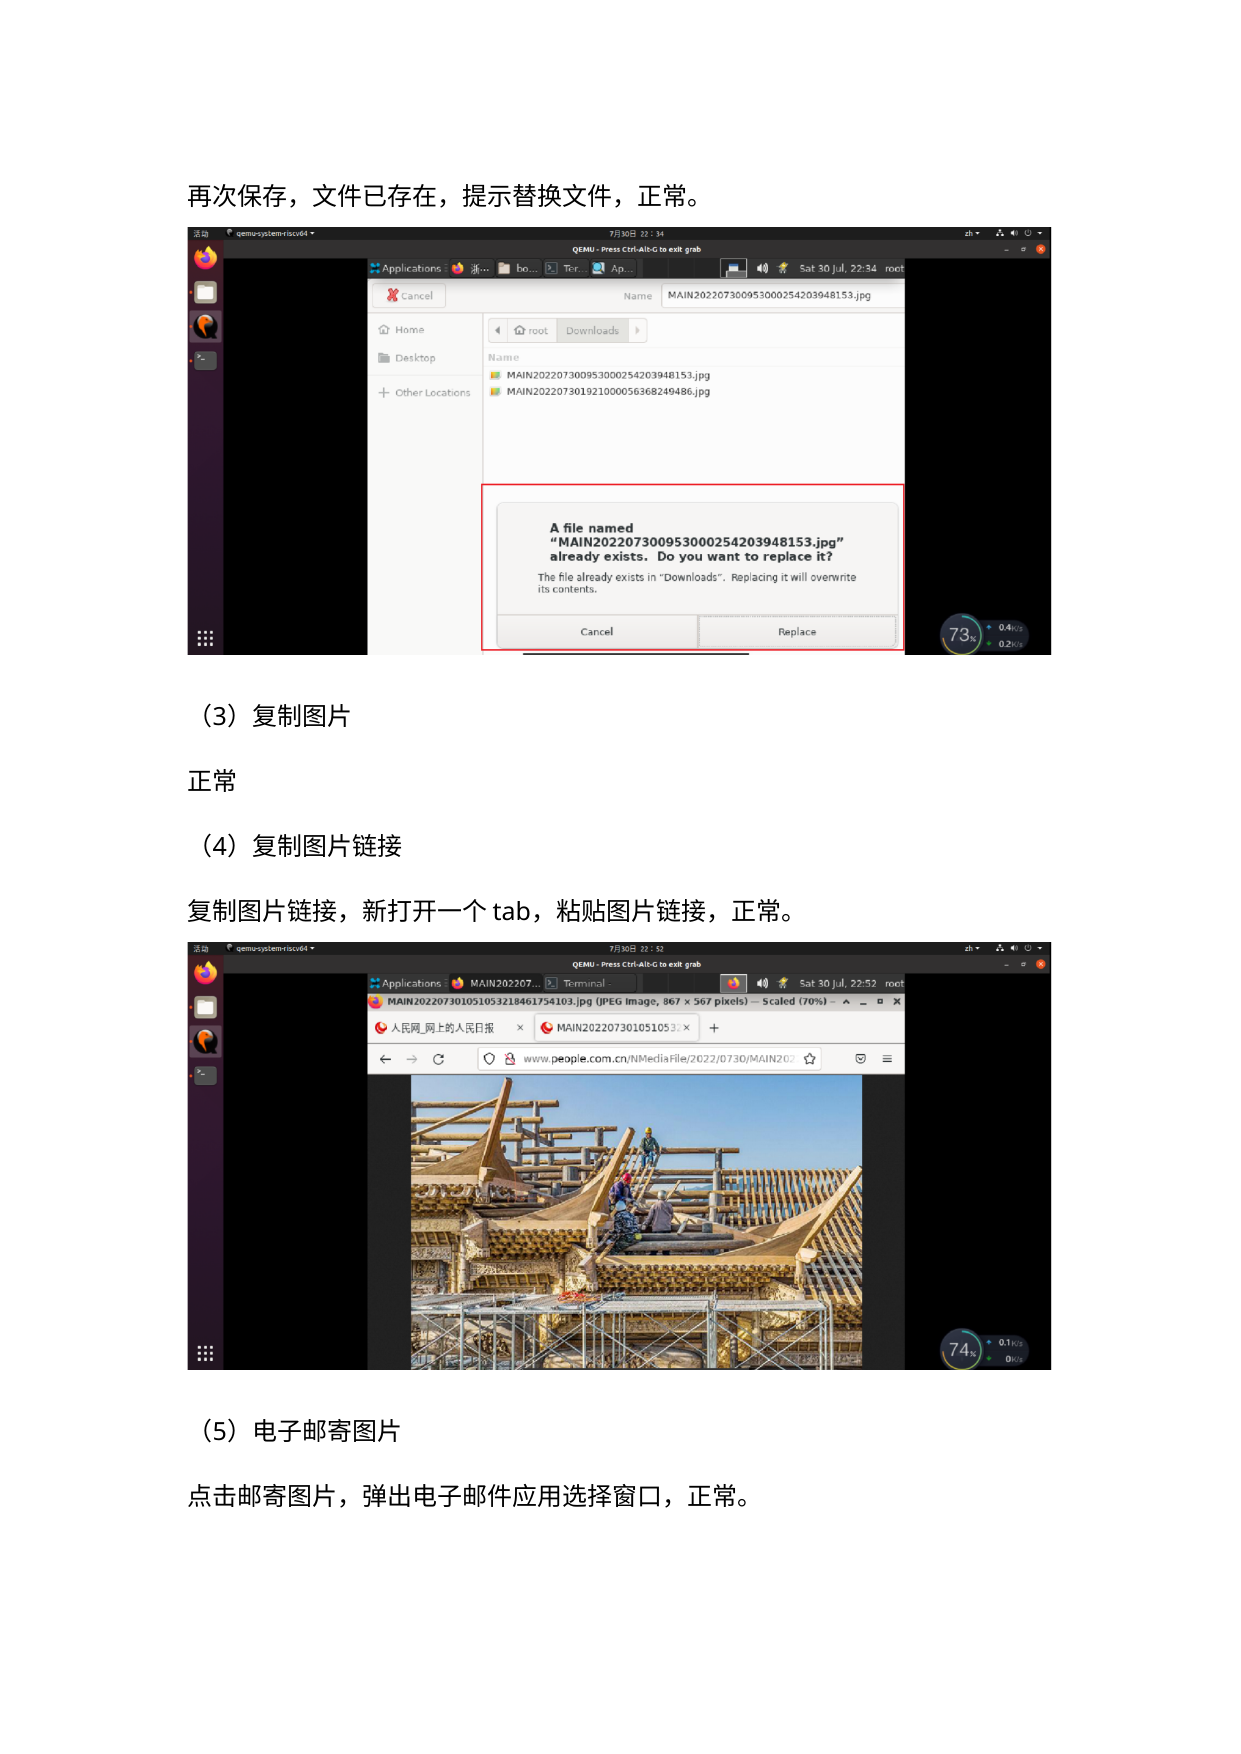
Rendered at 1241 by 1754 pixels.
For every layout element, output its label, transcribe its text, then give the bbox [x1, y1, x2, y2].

list 点击邮寄图片，弹出电子邮件应用选择窗口，正常。 [187, 1462, 1053, 1527]
list 复制图片链接，新打开一个tab，粘贴图片链接，正常。 [187, 877, 1053, 942]
list 复制图片 [187, 682, 1053, 747]
picture [187, 227, 1052, 655]
list 复制图片链接 [187, 812, 1053, 877]
list 正常 [187, 747, 1053, 812]
text 再次保存，文件已存在，提示替换文件，正常。 [187, 162, 1053, 227]
list 电子邮寄图片 [187, 1397, 1053, 1462]
picture [187, 942, 1052, 1370]
